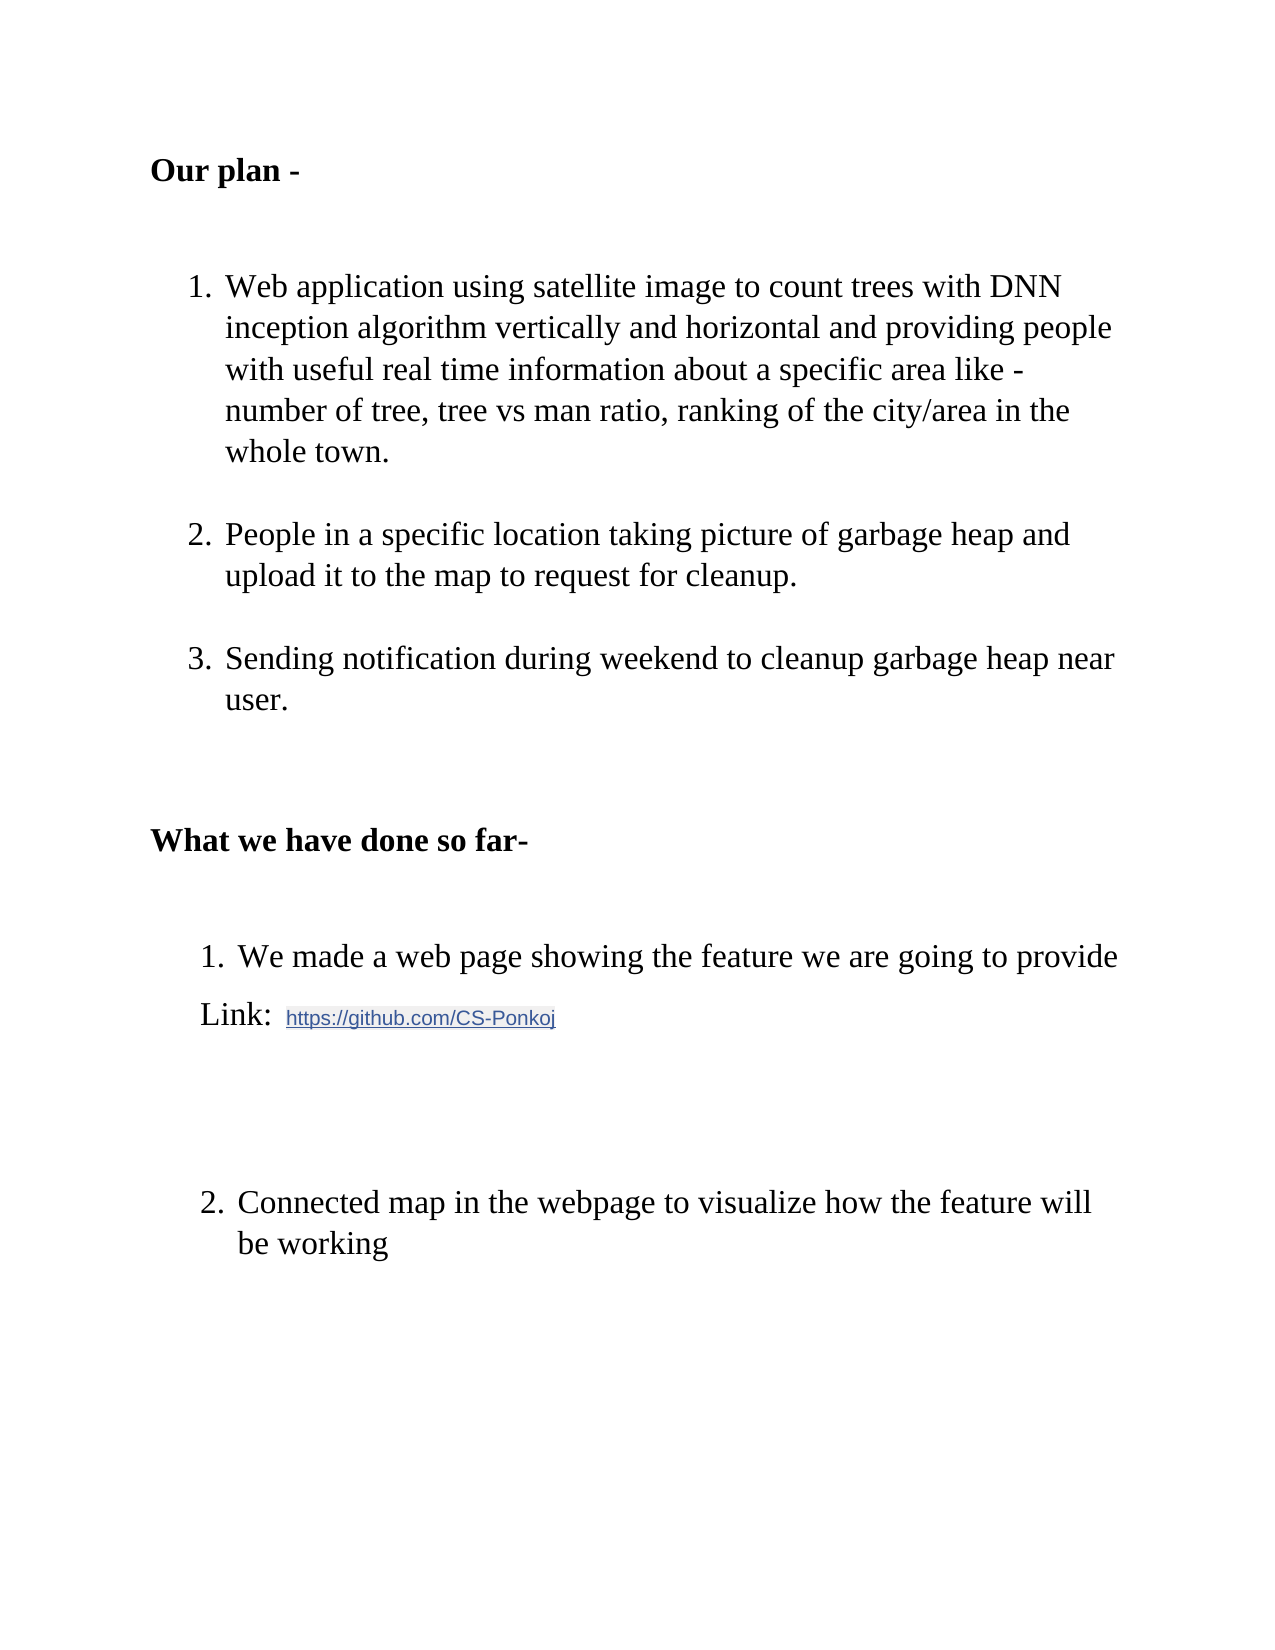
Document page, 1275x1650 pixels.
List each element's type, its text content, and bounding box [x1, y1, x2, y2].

list People in a specific location taking picture of garbage heap and upload it to the map to request for cleanup. [187, 514, 1125, 594]
list Connected map in the webpage to visualize how the feature will be working [200, 1182, 1125, 1262]
list We made a web page showing the feature we are going to provide [200, 936, 1125, 975]
list Sending notification during weekend to cleanup garbage heap near user. [187, 638, 1125, 718]
text Our plan - [150, 150, 1125, 188]
list Web application using satellite image to count trees with DNN inception algorithm vertically and horizontal and providing people with useful real time information about a specific area like - number of tree, tree vs man ratio, ranking of the city/area in the whole town. [187, 266, 1125, 470]
text What we have done so far- [150, 820, 1125, 859]
text Link: https://github.com/CS-Ponkoj [200, 994, 1125, 1033]
